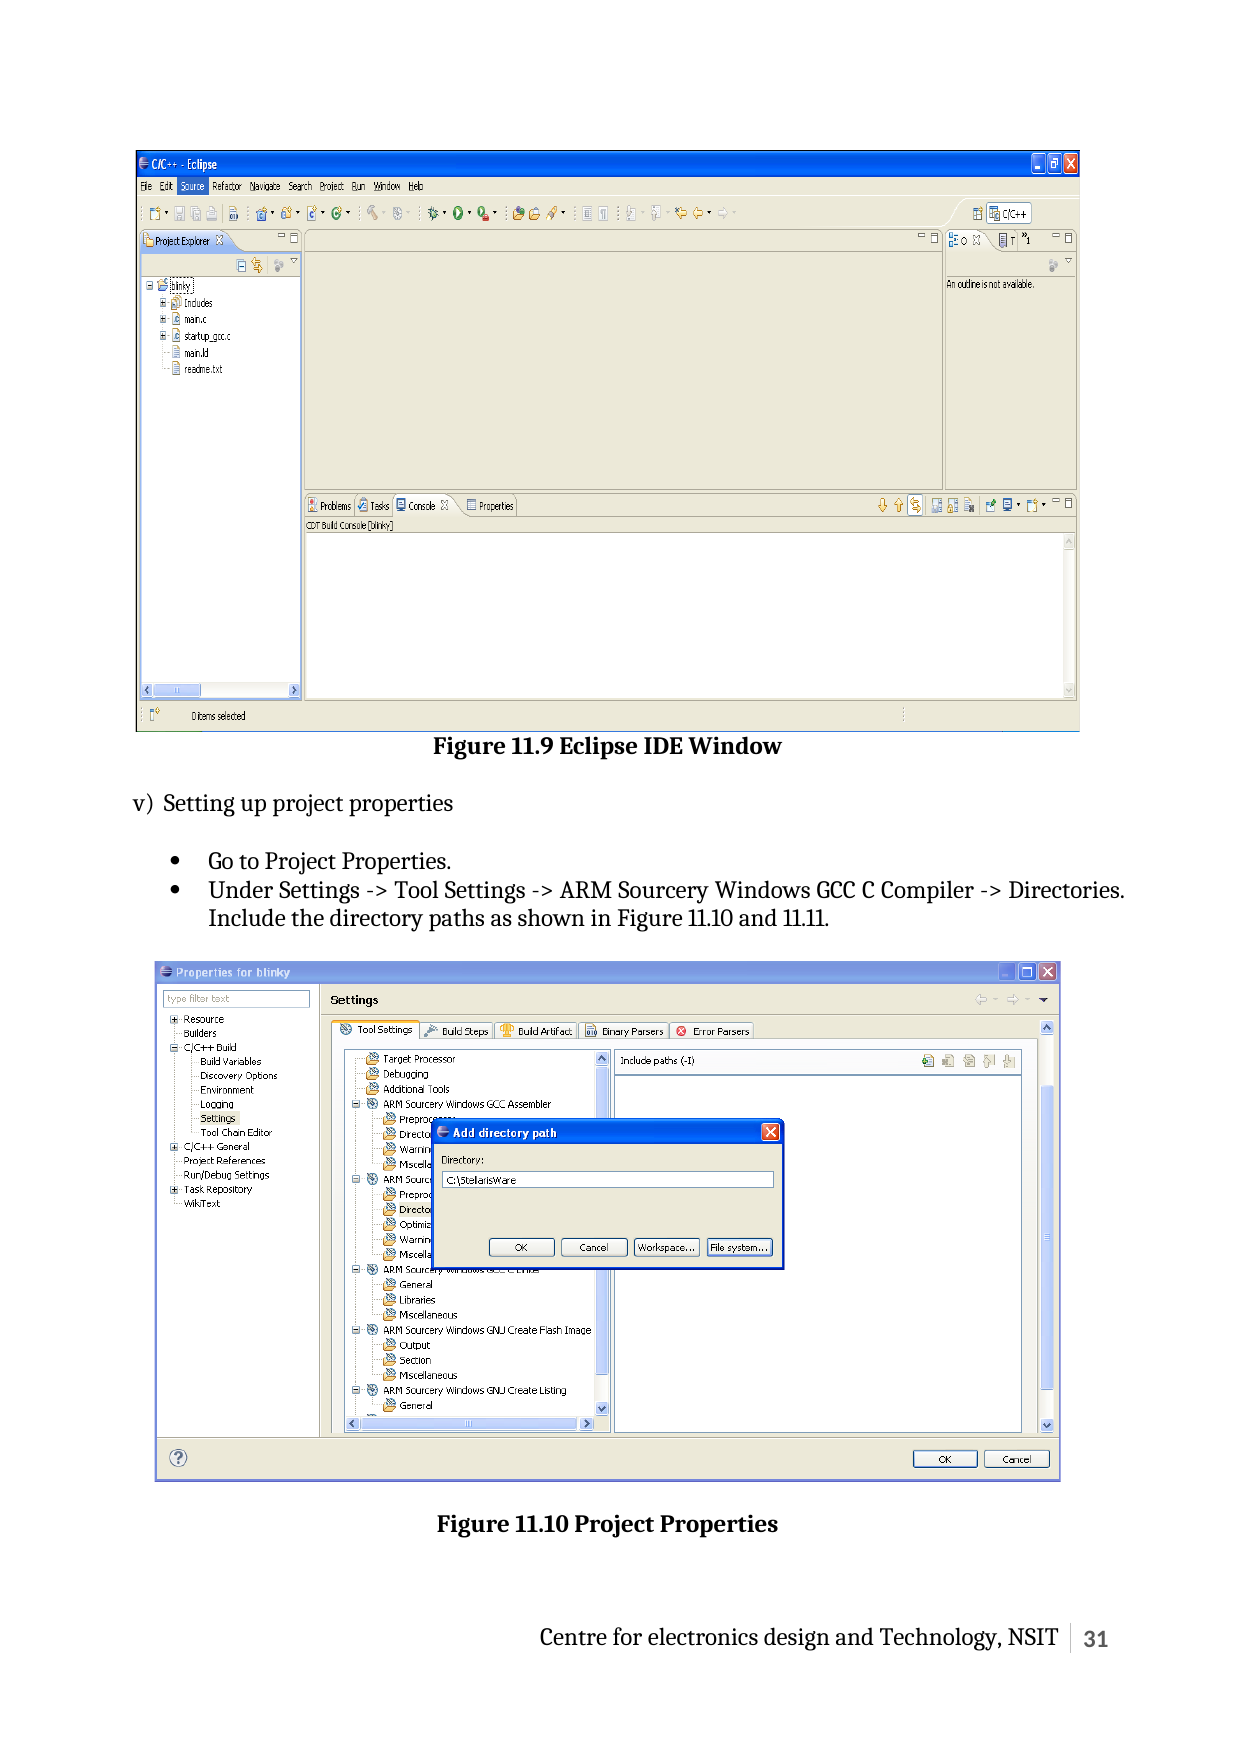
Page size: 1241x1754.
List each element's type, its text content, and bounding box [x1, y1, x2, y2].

text Figure 11.10 Project Properties [89, 1510, 1127, 1539]
list Go to Project Properties. [171, 847, 1127, 876]
text Figure 11.9 Eclipse IDE Window [89, 732, 1127, 761]
text v) Setting up project properties [133, 789, 1127, 818]
picture [154, 961, 1061, 1482]
picture [135, 150, 1080, 732]
list Under Settings -> Tool Settings -> ARM Sourcery Windows GCC C Compiler -> Directories. Include the directory paths as shown in Figure 11.10 and 11.11. [171, 876, 1127, 933]
